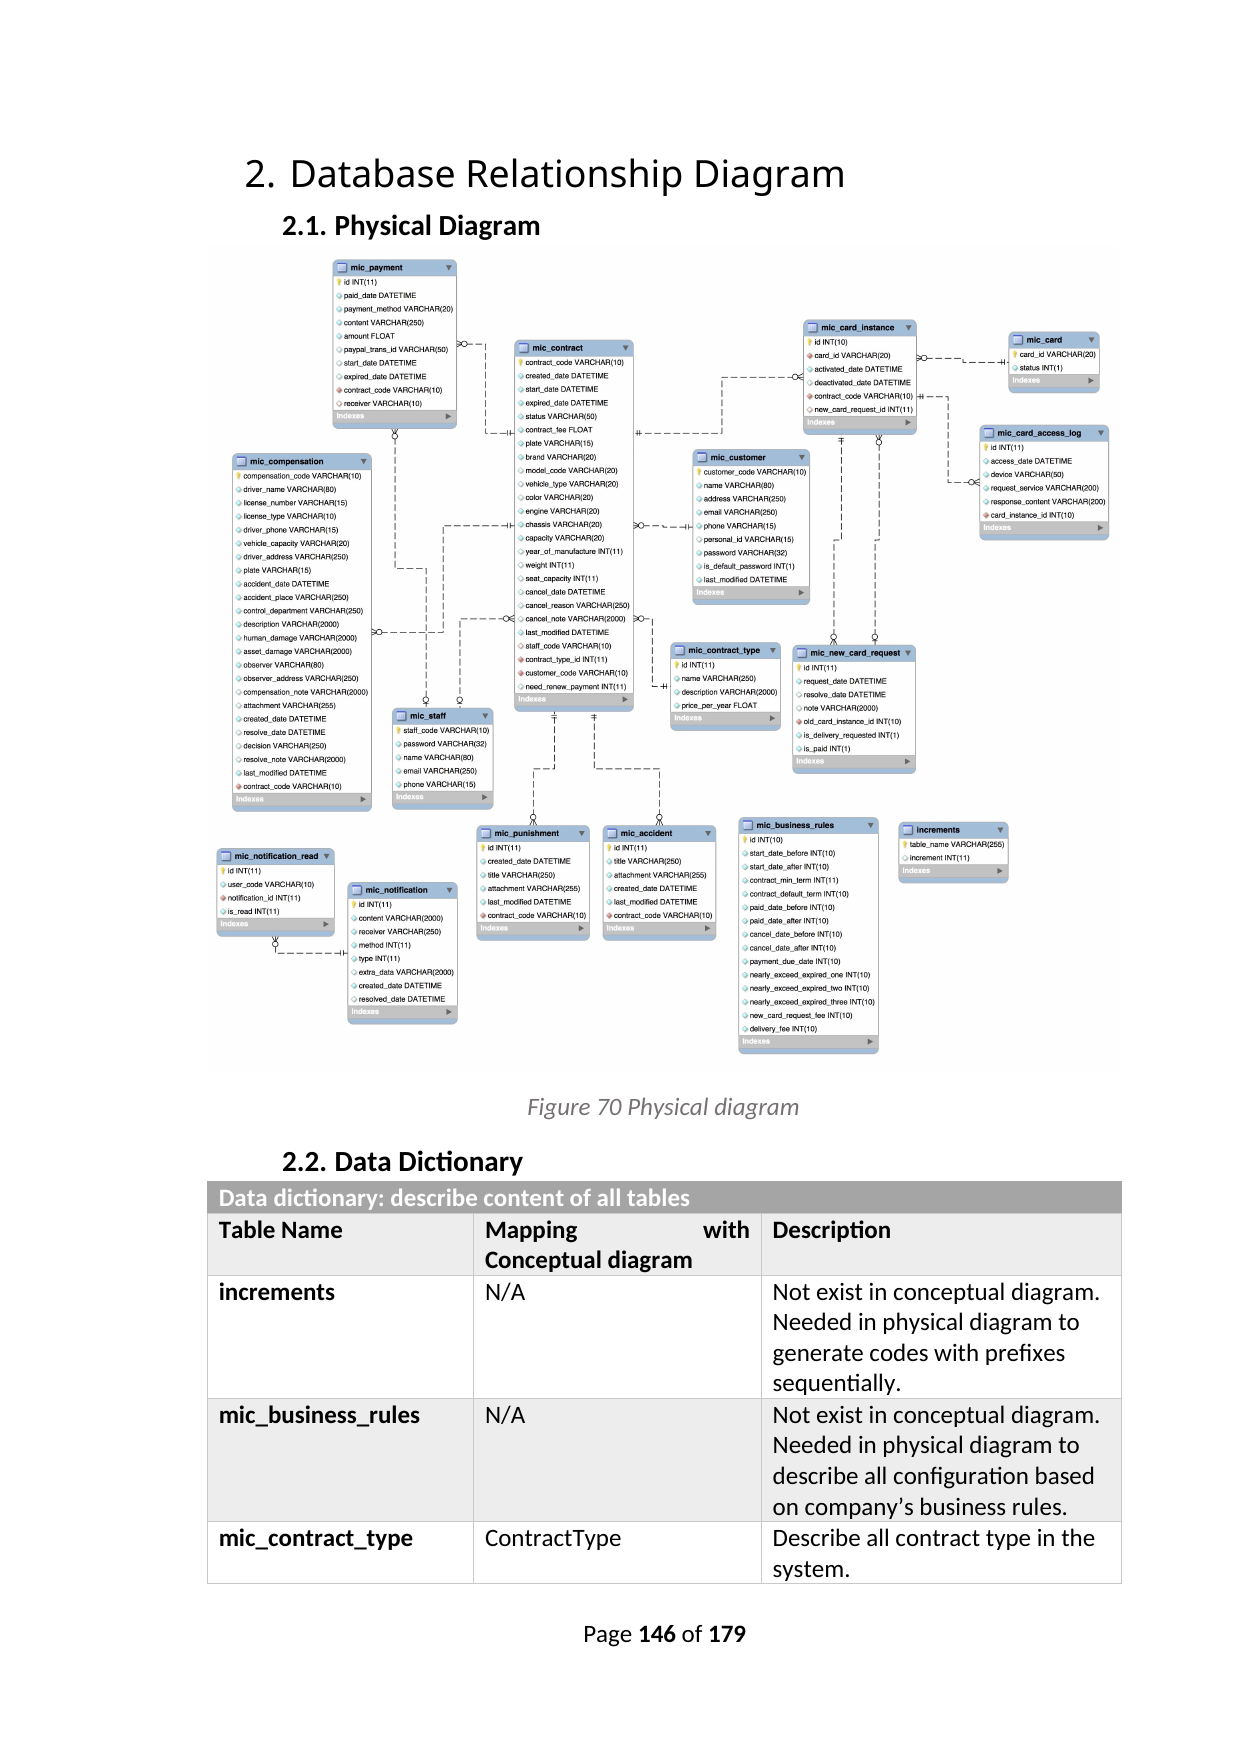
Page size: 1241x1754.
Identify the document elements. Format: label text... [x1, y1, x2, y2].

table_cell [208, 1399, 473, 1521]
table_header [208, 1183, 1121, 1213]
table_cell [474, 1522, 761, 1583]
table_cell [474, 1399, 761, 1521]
picture [206, 245, 1120, 1073]
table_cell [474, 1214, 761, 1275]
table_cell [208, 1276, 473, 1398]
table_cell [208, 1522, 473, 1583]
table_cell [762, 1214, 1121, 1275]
subtitle Data Dictionary [282, 1143, 1122, 1178]
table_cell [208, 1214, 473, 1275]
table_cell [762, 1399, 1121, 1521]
subtitle Database Relationship Diagram [244, 148, 1122, 199]
subtitle Physical Diagram [282, 207, 1122, 243]
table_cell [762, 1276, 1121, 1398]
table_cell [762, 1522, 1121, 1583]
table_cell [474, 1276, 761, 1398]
text Figure 70 Physical diagram [207, 1092, 1122, 1122]
